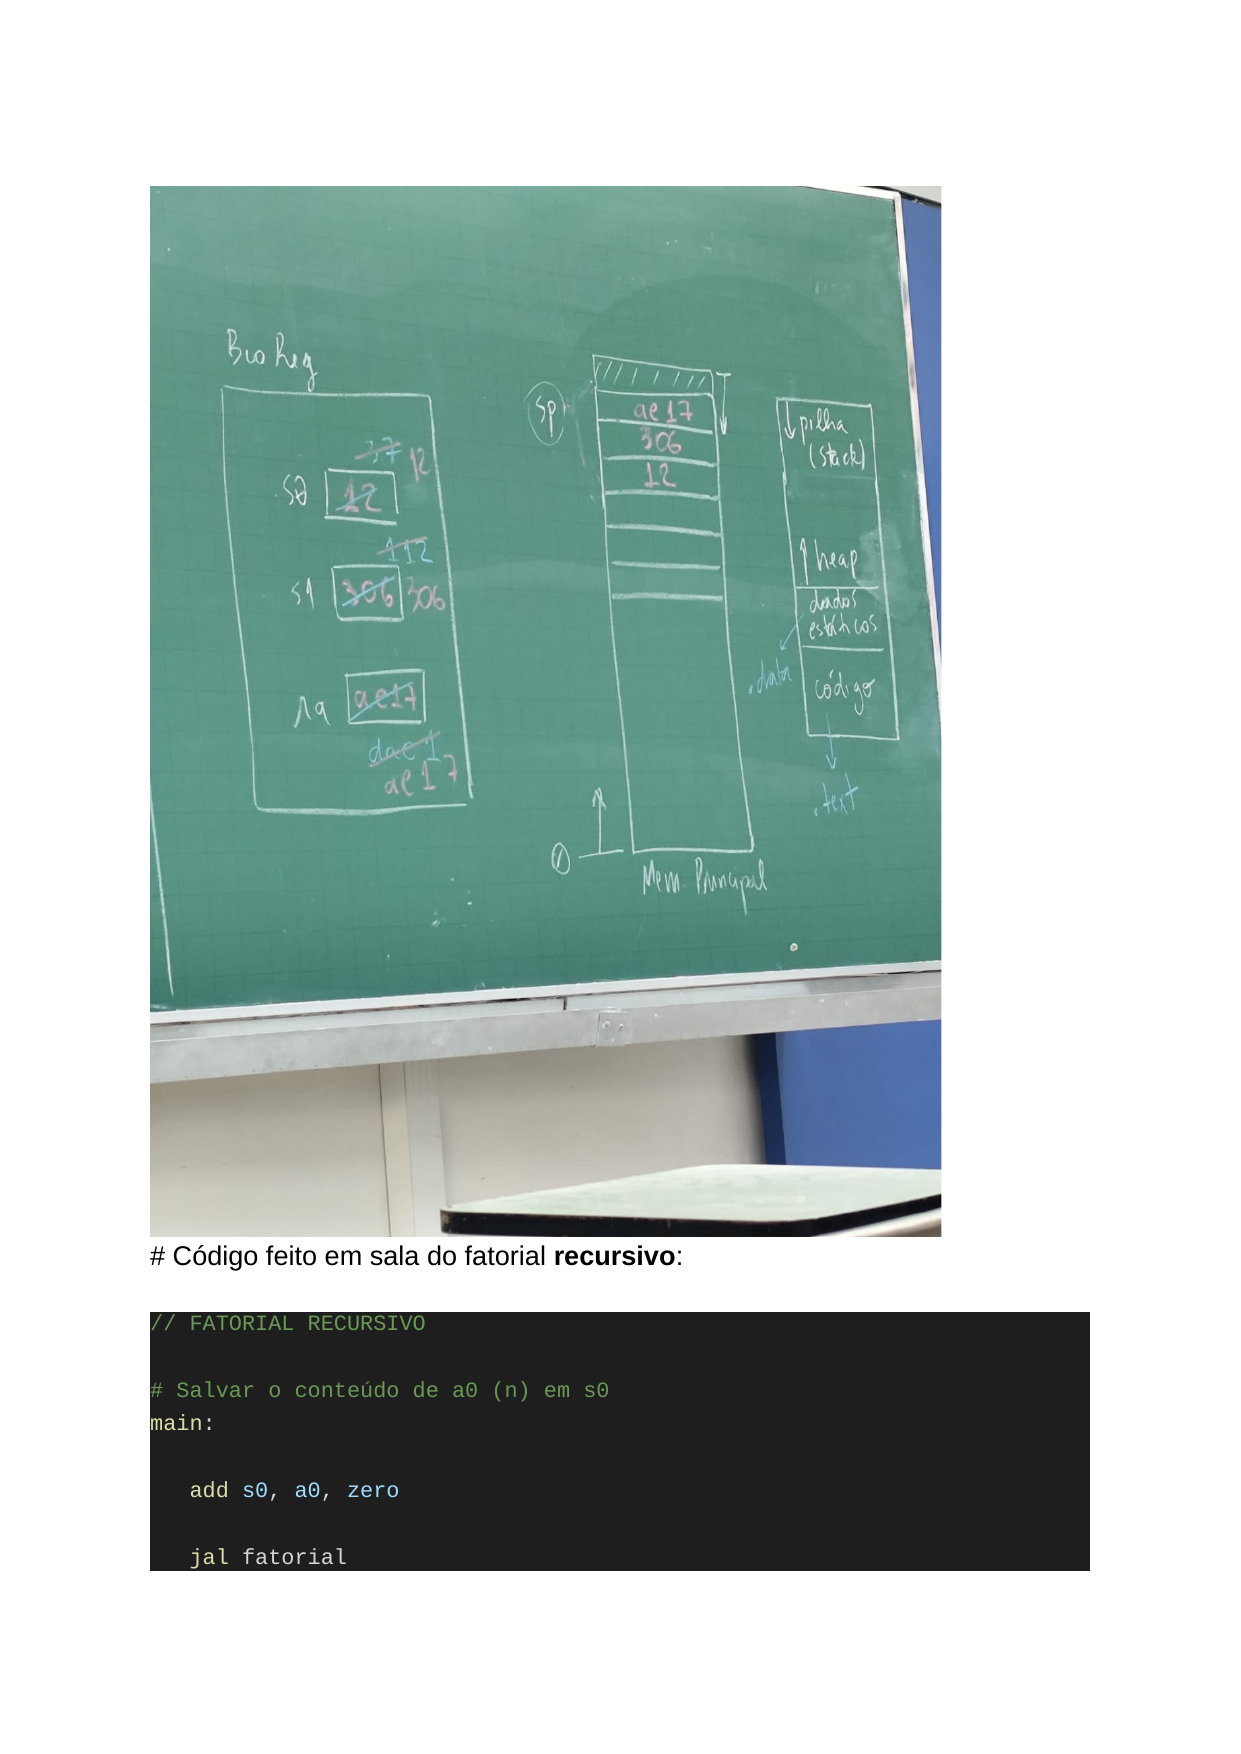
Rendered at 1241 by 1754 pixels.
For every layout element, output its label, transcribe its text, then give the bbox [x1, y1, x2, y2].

picture [150, 186, 942, 1237]
text // FATORIAL RECURSIVO [150, 1312, 1090, 1337]
text main: [150, 1413, 1090, 1437]
text # Código feito em sala do fatorial recursivo: [150, 1240, 1090, 1272]
text add s0, a0, zero [150, 1479, 1090, 1504]
text # Salvar o conteúdo de a0 (n) em s0 [150, 1379, 1090, 1404]
text jal fatorial [150, 1546, 1090, 1571]
